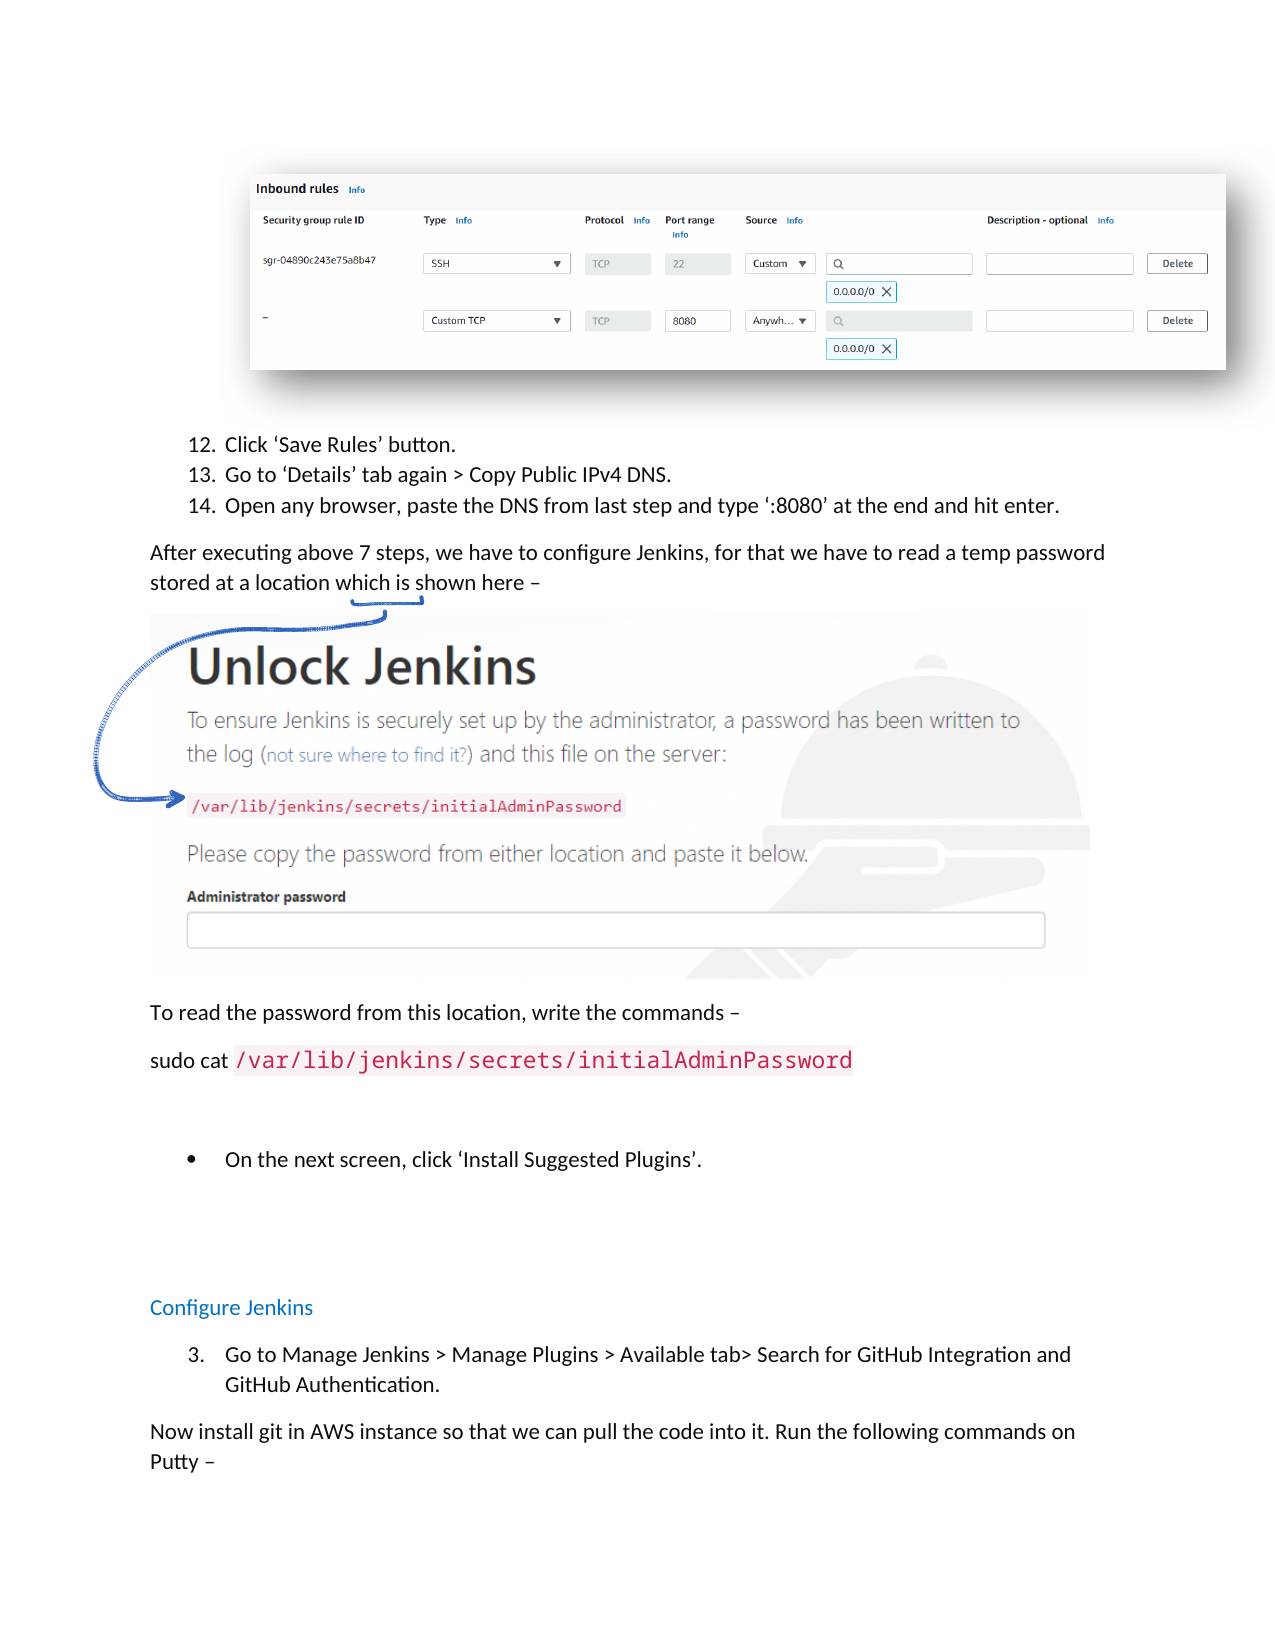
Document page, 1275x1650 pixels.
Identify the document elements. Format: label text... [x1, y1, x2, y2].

text To read the password from this location, write the commands – [150, 998, 1125, 1026]
list Go to ‘Details’ tab again > Copy Public IPv4 DNS. [187, 461, 1125, 489]
picture [150, 614, 1091, 979]
list On the next screen, click ‘Install Suggested Plugins’. [187, 1145, 1125, 1173]
list Go to Manage Jenkins > Manage Plugins > Available tab> Search for GitHub Integration and GitHub Authentication. [187, 1340, 1125, 1398]
text After executing above 7 steps, we have to configure Jenkins, for that we have to read a temp password stored at a location which is shown here – [150, 538, 1125, 596]
text Now install git in AWS instance so that we can pull the code into it. Run the following commands on Putty – [150, 1417, 1125, 1475]
picture [150, 614, 382, 658]
picture [250, 174, 1226, 370]
list Open any browser, paste the DNS from last step and type ‘:8080’ at the end and hit enter. [187, 491, 1125, 519]
text Configure Jenkins [150, 1293, 1125, 1321]
list Click ‘Save Rules’ button. [187, 430, 1125, 458]
text sudo cat /var/lib/jenkins/secrets/initialAdminPassword [150, 1044, 1125, 1076]
